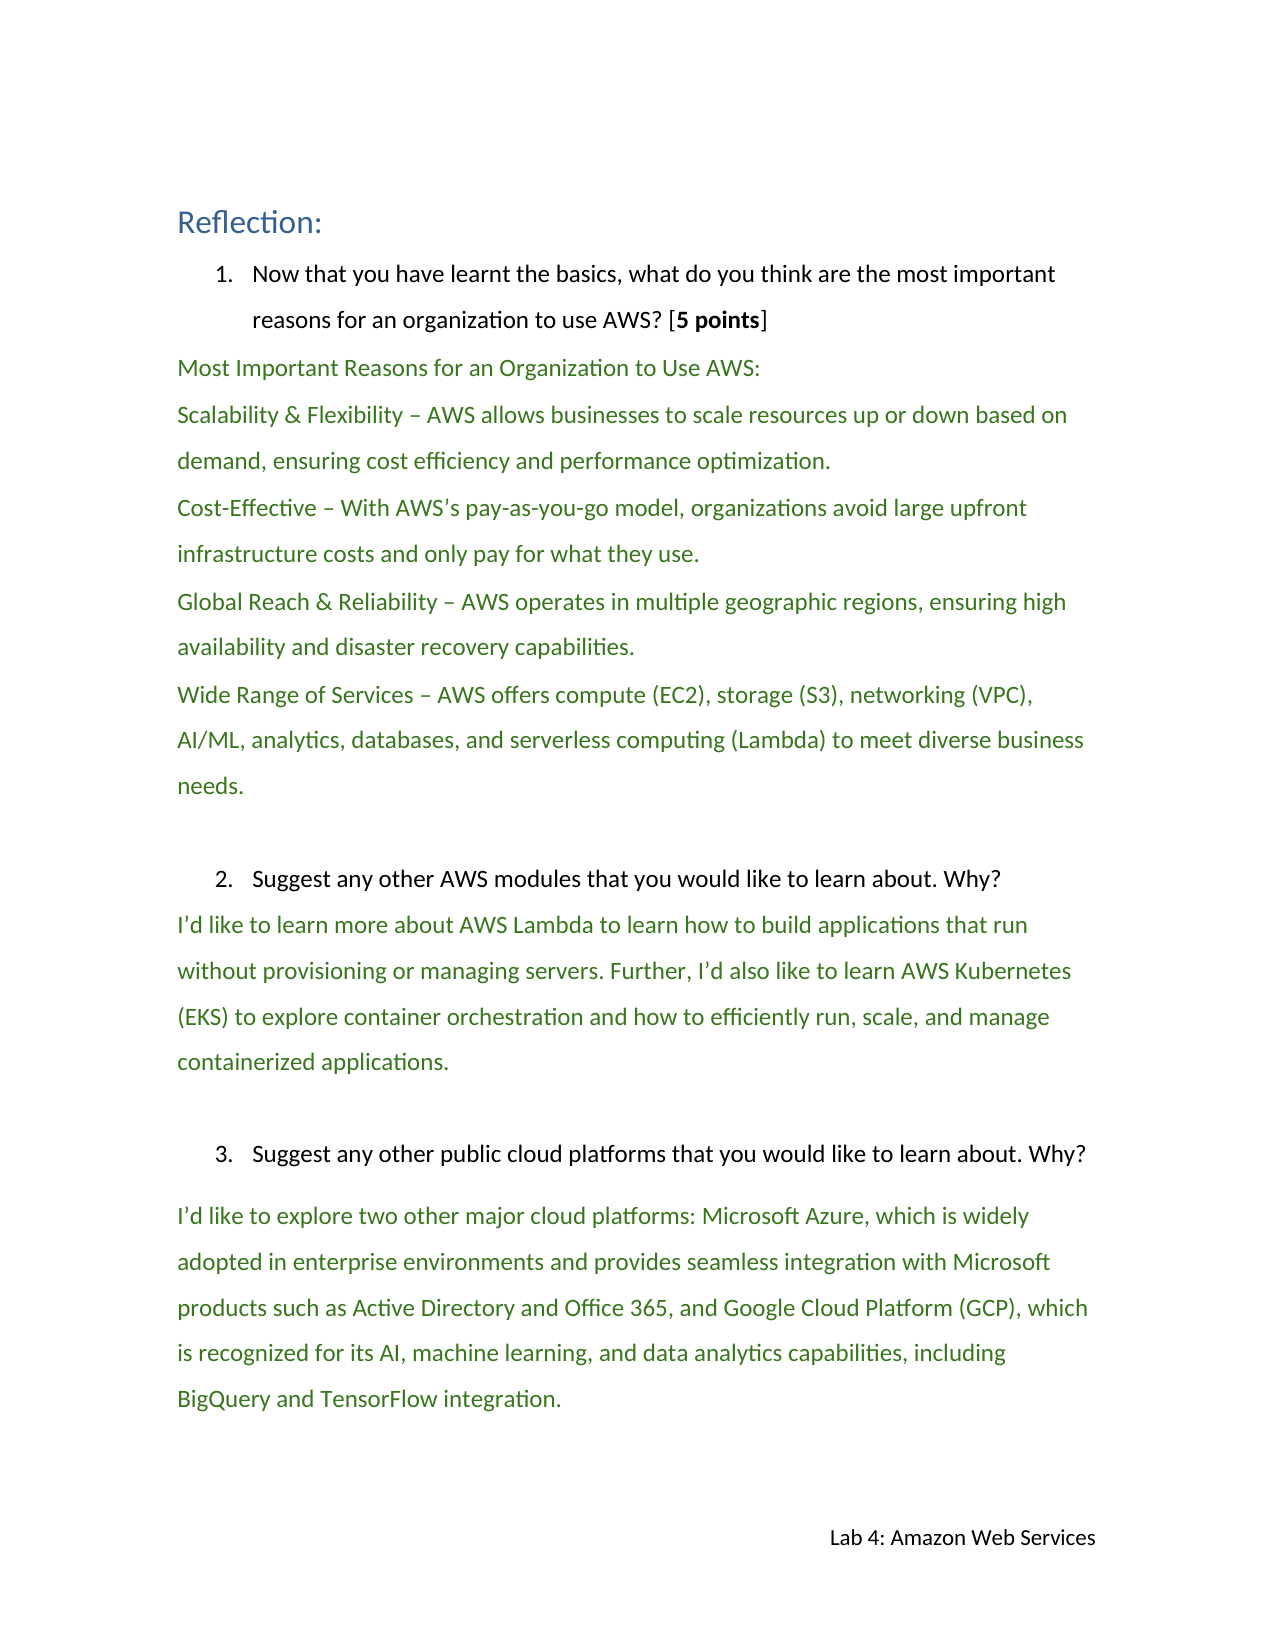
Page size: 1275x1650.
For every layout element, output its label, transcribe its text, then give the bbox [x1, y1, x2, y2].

text Reflection: [177, 201, 1096, 242]
list Now that you have learnt the basics, what do you think are the most important reasons for an organization to use AWS? [5 points] [214, 258, 1096, 335]
text Cost-Effective – With AWS’s pay-as-you-go model, organizations avoid large upfront infrastructure costs and only pay for what they use. [177, 492, 1096, 569]
list Suggest any other public cloud platforms that you would like to learn about. Why? [214, 1138, 1096, 1168]
text Most Important Reasons for an Organization to Use AWS: [177, 352, 1096, 382]
text I’d like to explore two other major cloud platforms: Microsoft Azure, which is widely adopted in enterprise environments and provides seamless integration with Microsoft products such as Active Directory and Office 365, and Google Cloud Platform (GCP), which is recognized for its AI, machine learning, and data analytics capabilities, including BigQuery and TensorFlow integration. [177, 1200, 1096, 1414]
text Wide Range of Services – AWS offers compute (EC2), storage (S3), networking (VPC), AI/ML, analytics, databases, and serverless computing (Lambda) to meet diverse business needs. [177, 679, 1096, 801]
text Scalability & Flexibility – AWS allows businesses to scale resources up or down based on demand, ensuring cost efficiency and performance optimization. [177, 399, 1096, 476]
text Global Reach & Reliability – AWS operates in multiple geographic regions, ensuring high availability and disaster recovery capabilities. [177, 586, 1096, 662]
list Suggest any other AWS modules that you would like to learn about. Why? [214, 864, 1096, 894]
text I’d like to learn more about AWS Lambda to learn how to build applications that run without provisioning or managing servers. Further, I’d also like to learn AWS Kubernetes (EKS) to explore container orchestration and how to efficiently run, scale, and manage containerized applications. [177, 909, 1096, 1077]
